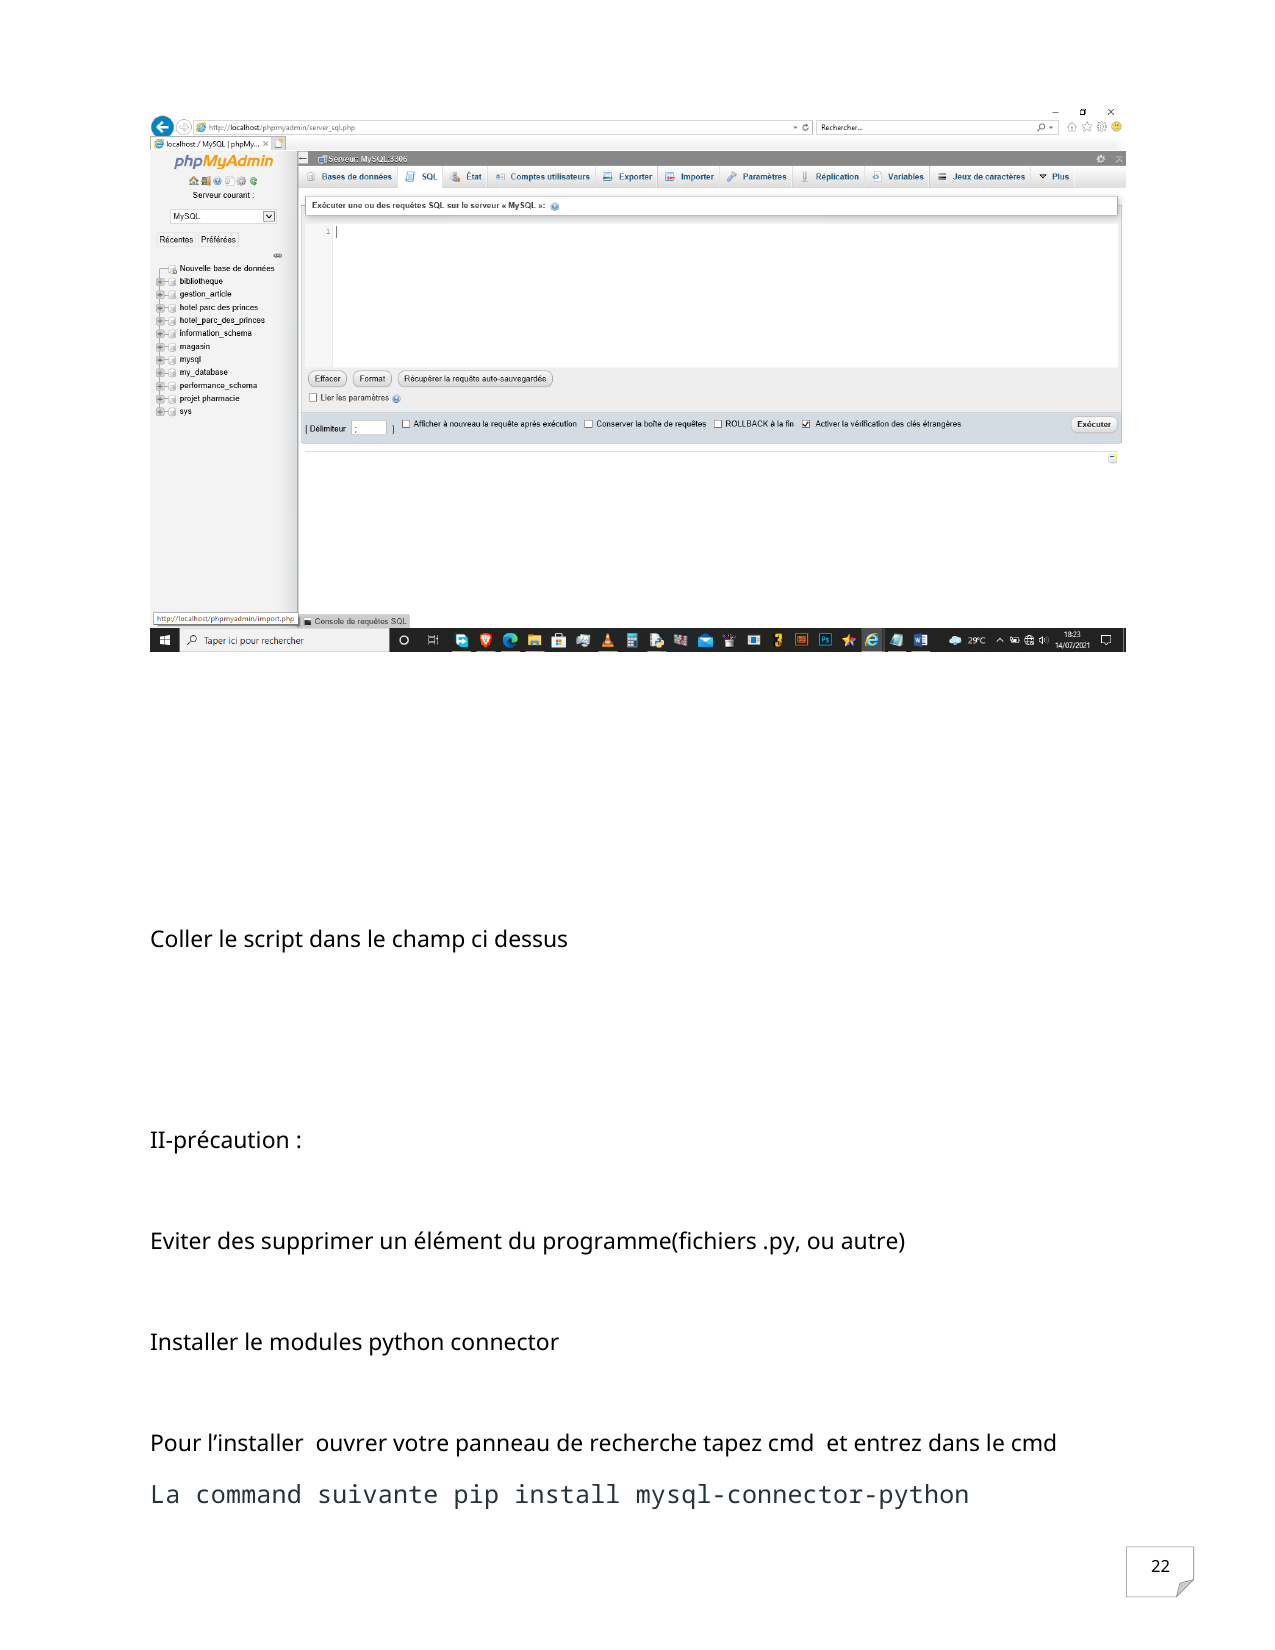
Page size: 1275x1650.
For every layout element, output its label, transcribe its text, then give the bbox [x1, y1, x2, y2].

text II-précaution : [150, 1124, 1125, 1156]
text Installer le modules python connector [150, 1326, 1125, 1357]
picture [150, 103, 1126, 652]
text Coller le script dans le champ ci dessus [150, 923, 1125, 954]
text Pour l’installer ouvrer votre panneau de recherche tapez cmd et entrez dans le cmd [150, 1427, 1125, 1458]
text Eviter des supprimer un élément du programme(fichiers .py, ou autre) [150, 1225, 1125, 1256]
text La command suivante pip install mysql-connector-python [150, 1477, 1125, 1511]
